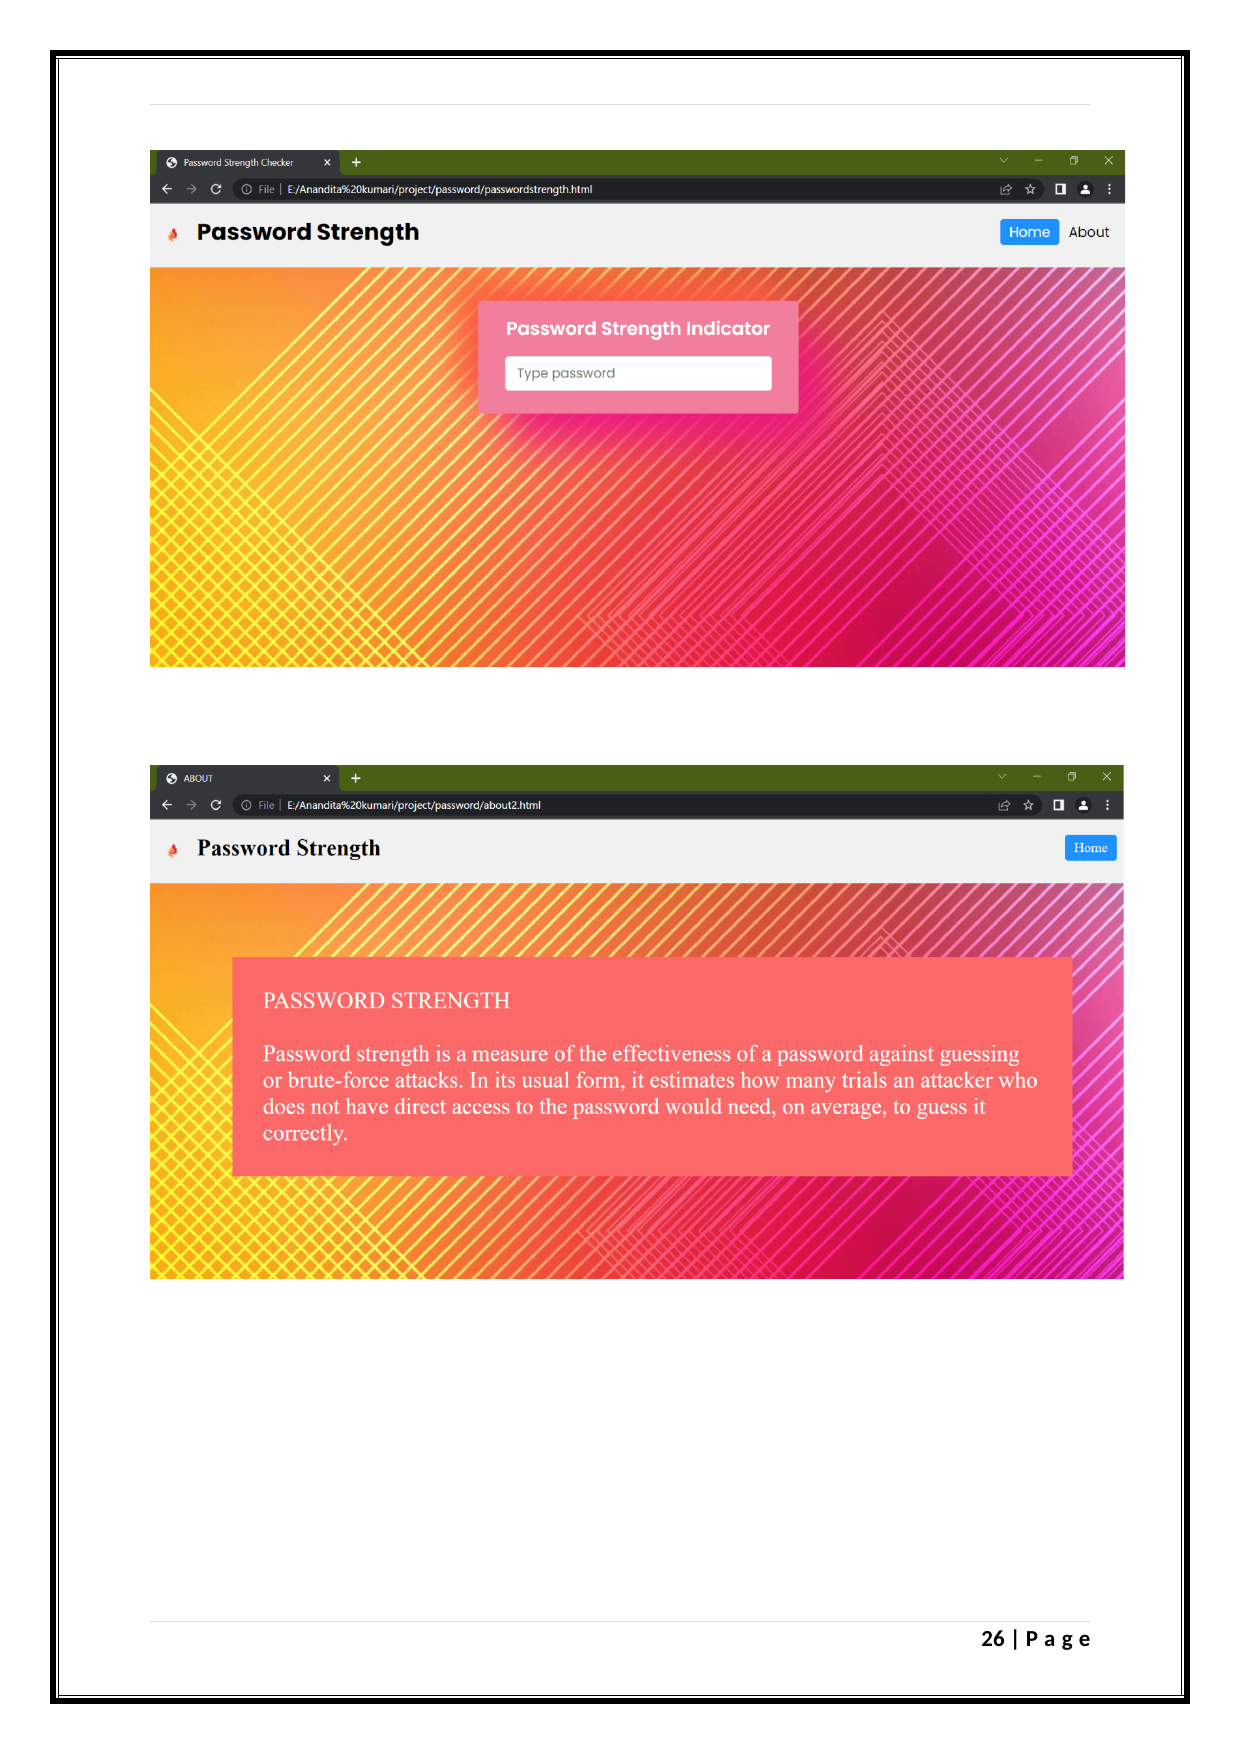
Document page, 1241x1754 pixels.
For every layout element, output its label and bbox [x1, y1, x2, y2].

picture [150, 765, 1124, 1279]
picture [150, 150, 1126, 667]
